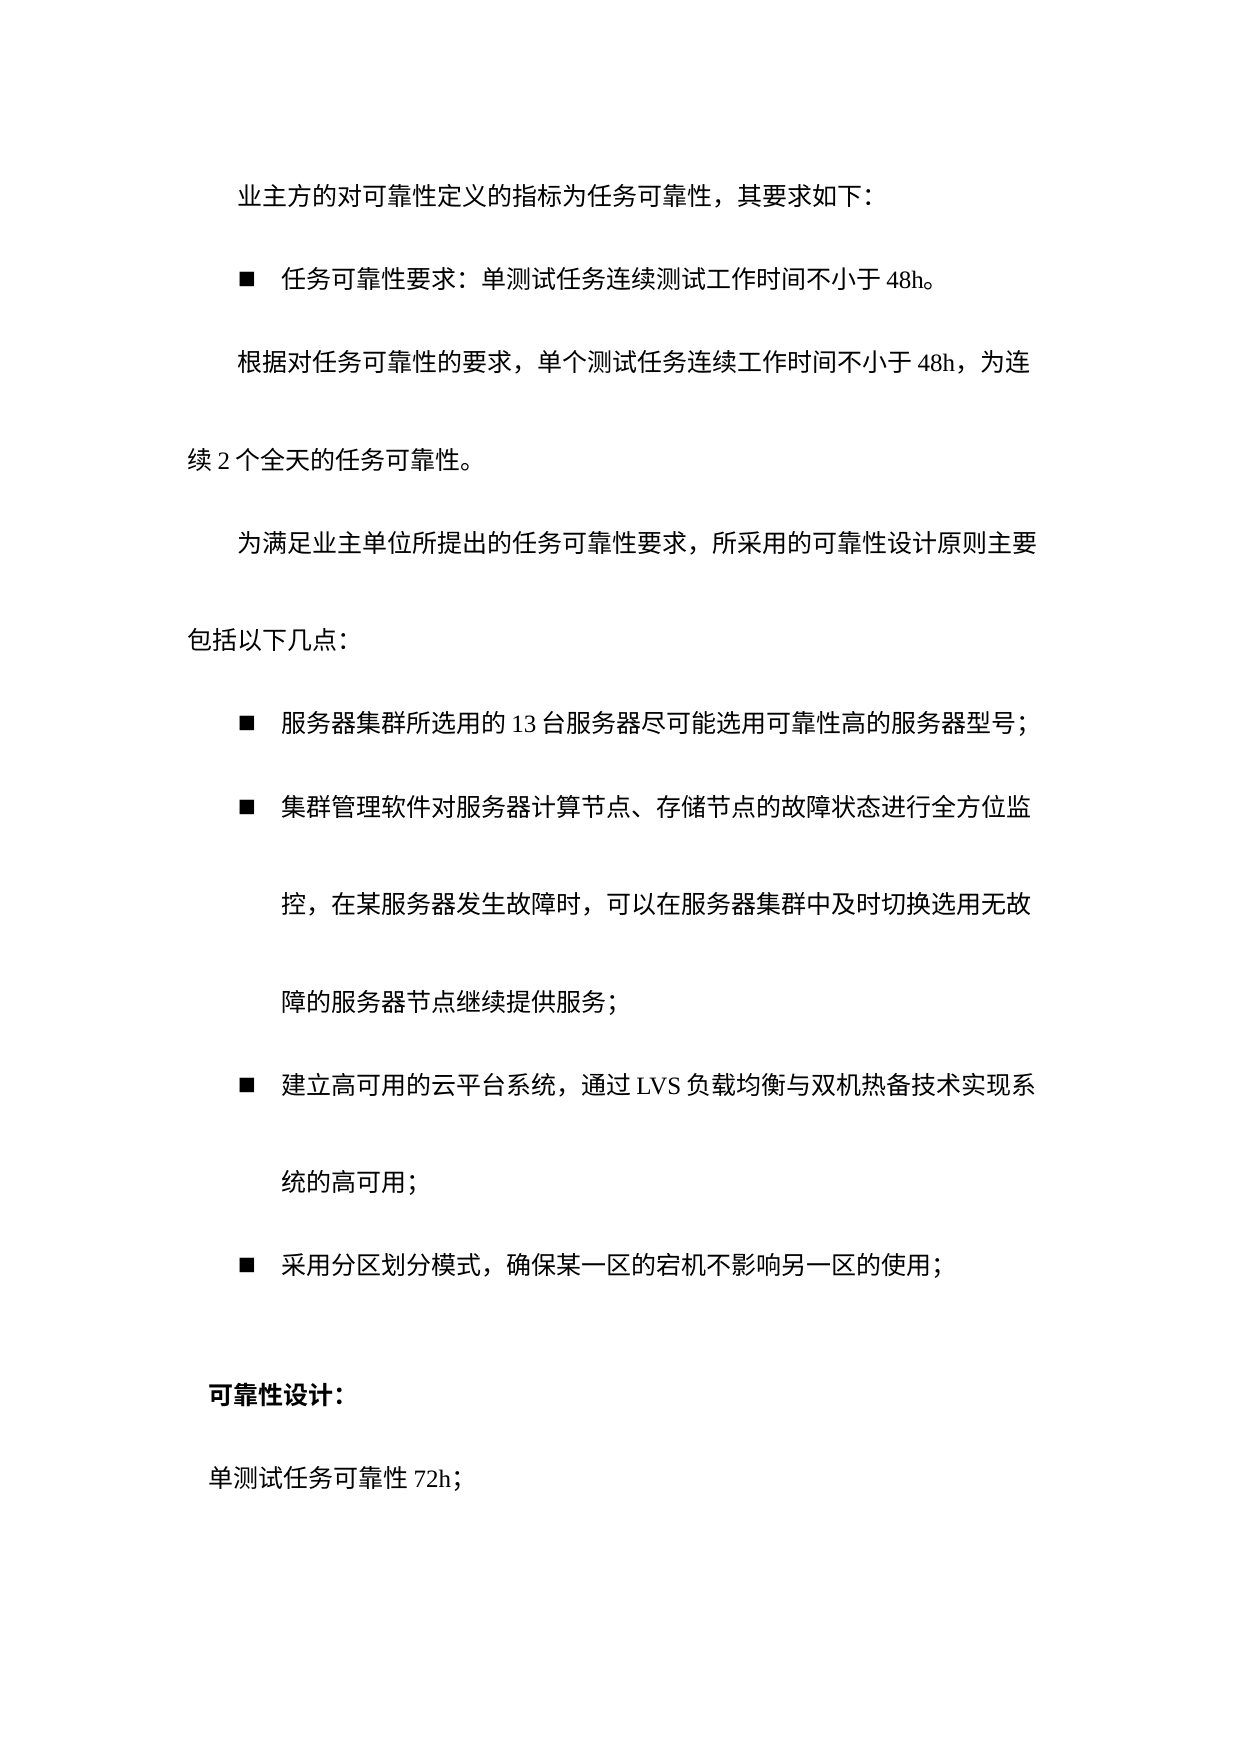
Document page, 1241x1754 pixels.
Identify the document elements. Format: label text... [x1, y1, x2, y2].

text 业主方的对可靠性定义的指标为任务可靠性，其要求如下： [187, 162, 1053, 227]
text 可靠性设计： [187, 1361, 1053, 1426]
list 任务可靠性要求：单测试任务连续测试工作时间不小于48h。 [237, 245, 1053, 310]
list 建立高可用的云平台系统，通过LVS负载均衡与双机热备技术实现系统的高可用； [237, 1051, 1053, 1213]
text 单测试任务可靠性72h； [187, 1444, 1053, 1509]
list 采用分区划分模式，确保某一区的宕机不影响另一区的使用； [237, 1231, 1053, 1296]
list 服务器集群所选用的13台服务器尽可能选用可靠性高的服务器型号； [237, 689, 1053, 754]
text 为满足业主单位所提出的任务可靠性要求，所采用的可靠性设计原则主要包括以下几点： [187, 509, 1053, 671]
text 根据对任务可靠性的要求，单个测试任务连续工作时间不小于48h，为连续2个全天的任务可靠性。 [187, 328, 1053, 491]
list 集群管理软件对服务器计算节点、存储节点的故障状态进行全方位监控，在某服务器发生故障时，可以在服务器集群中及时切换选用无故障的服务器节点继续提供服务； [237, 773, 1053, 1033]
